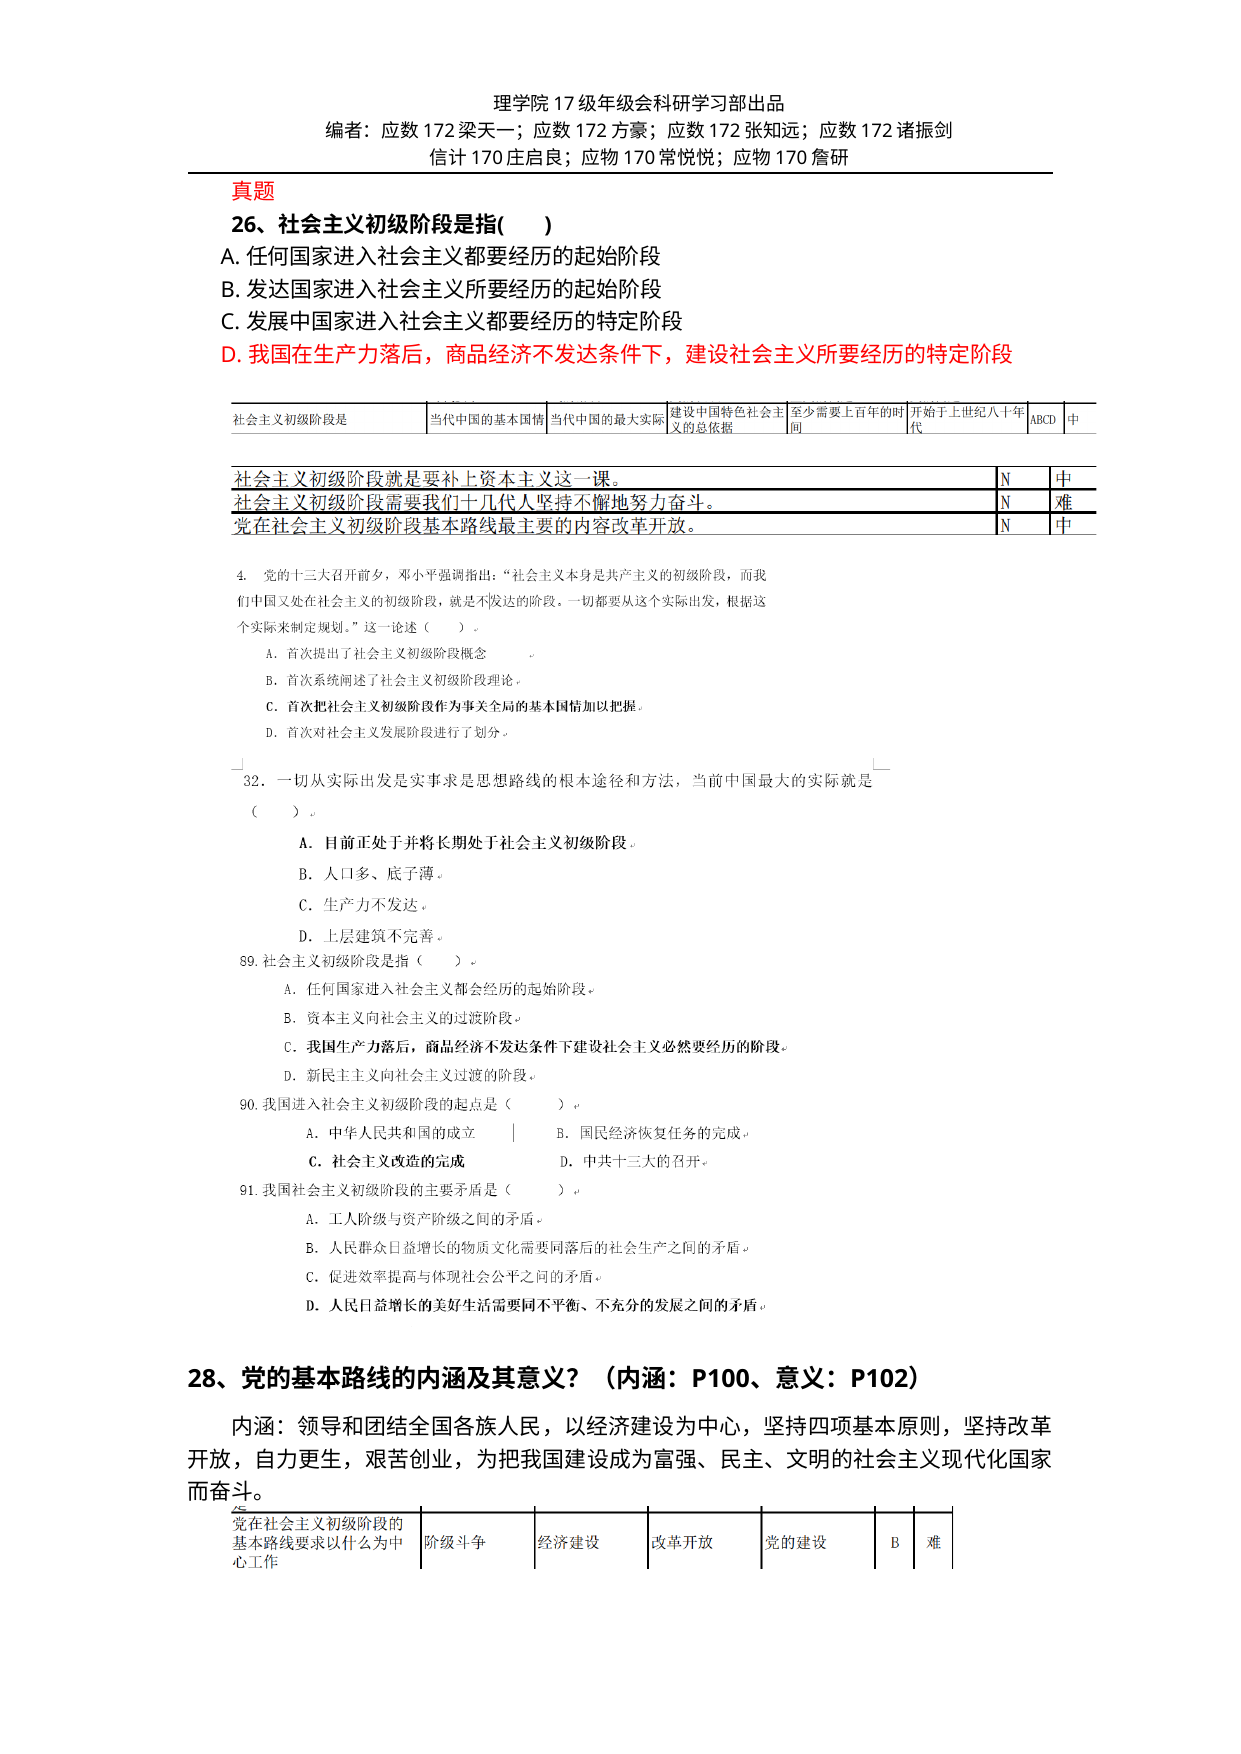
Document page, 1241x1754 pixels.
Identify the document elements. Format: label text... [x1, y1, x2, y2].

picture [231, 401, 1097, 434]
picture [231, 953, 796, 1327]
picture [231, 466, 1097, 535]
text 26、社会主义初级阶段是指( ) [187, 206, 1053, 239]
picture [231, 758, 891, 950]
text A. 任何国家进入社会主义都要经历的起始阶段 [187, 239, 1053, 271]
text 真题 [187, 174, 1053, 206]
picture [231, 563, 780, 748]
text B. 发达国家进入社会主义所要经历的起始阶段 [187, 271, 1053, 304]
text D. 我国在生产力落后，商品经济不发达条件下，建设社会主义所要经历的特定阶段 [187, 336, 1053, 369]
text 内涵：领导和团结全国各族人民，以经济建设为中心，坚持四项基本原则，坚持改革开放，自力更生，艰苦创业，为把我国建设成为富强、民主、文明的社会主义现代化国家而奋斗。 [187, 1409, 1053, 1506]
subtitle 28、党的基本路线的内涵及其意义？（内涵：P100、意义：P102） [187, 1344, 1053, 1409]
picture [231, 1506, 954, 1569]
text C. 发展中国家进入社会主义都要经历的特定阶段 [187, 304, 1053, 336]
